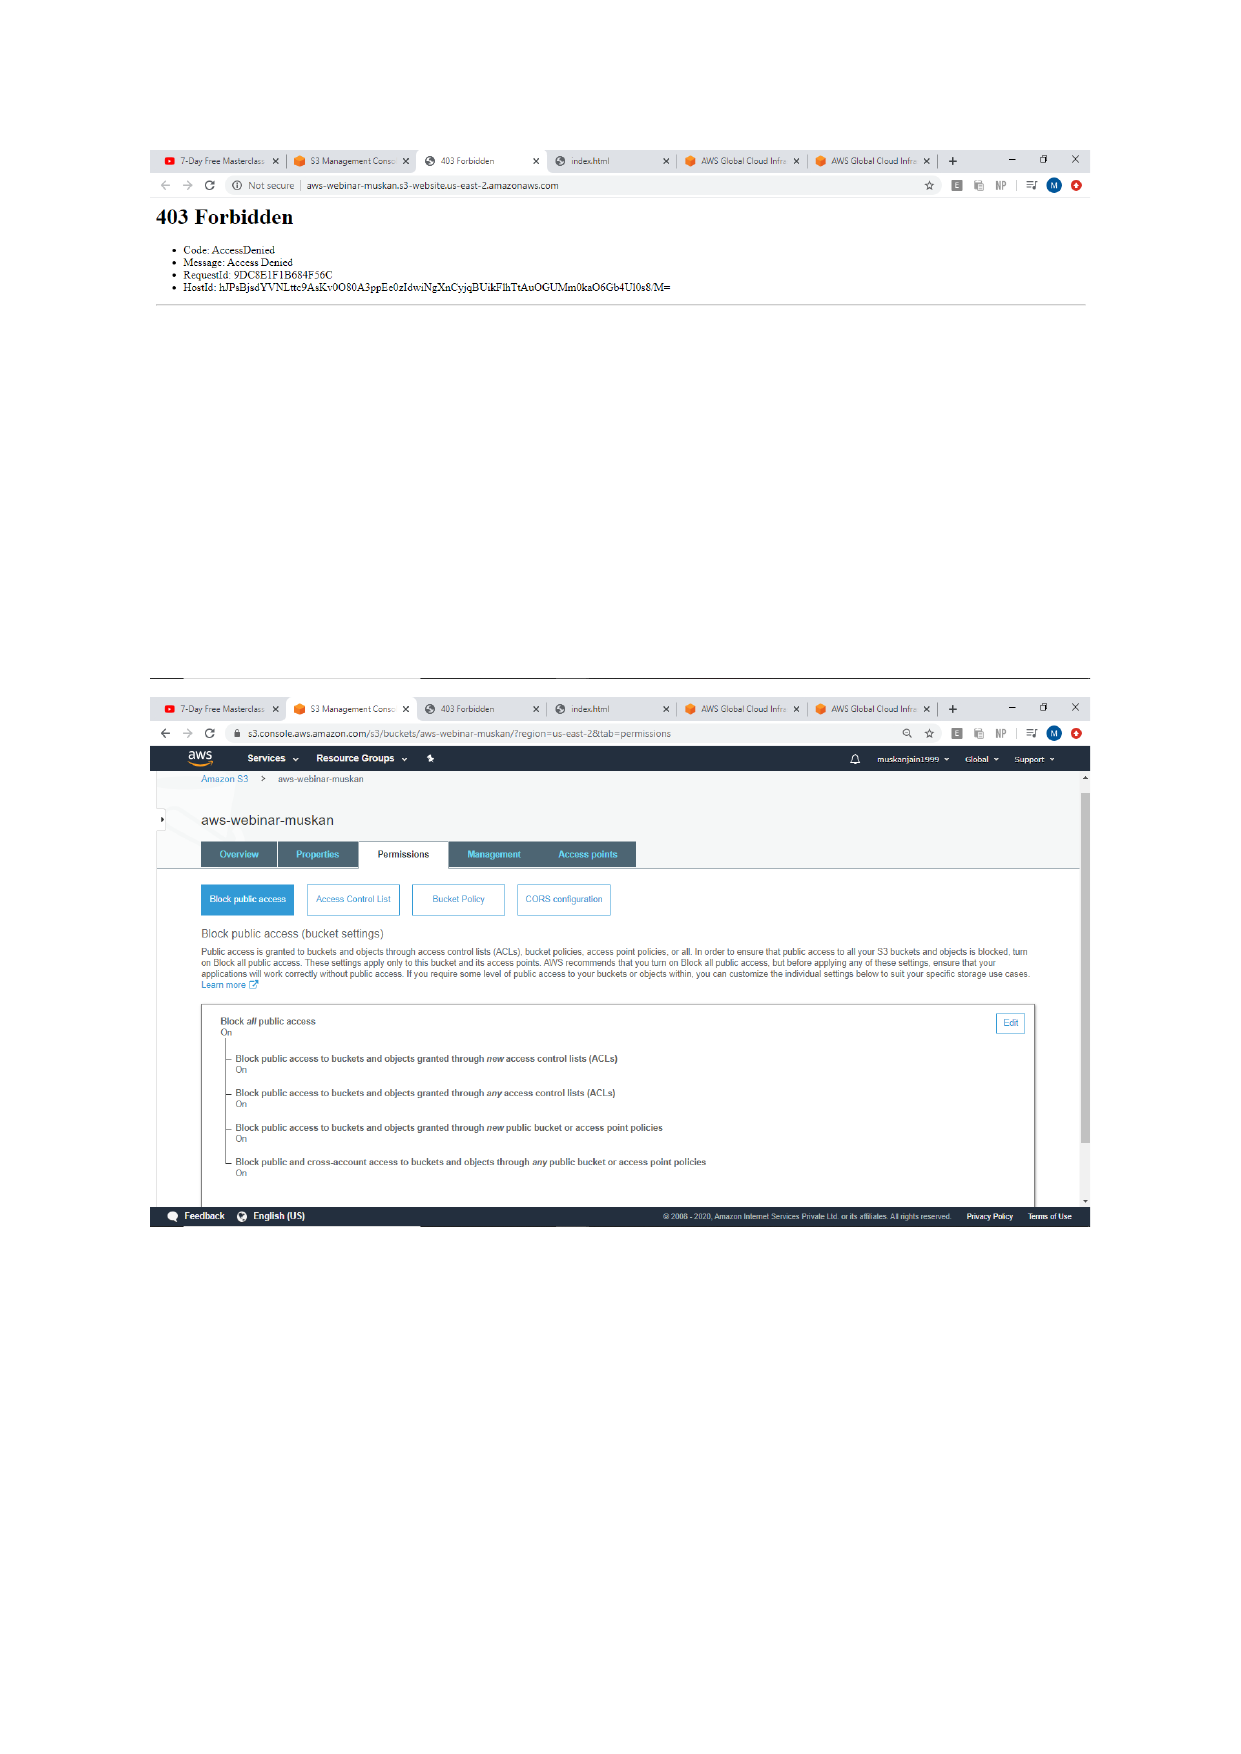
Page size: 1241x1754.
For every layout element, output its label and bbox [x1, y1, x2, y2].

picture [150, 150, 1091, 679]
picture [150, 697, 1091, 1227]
